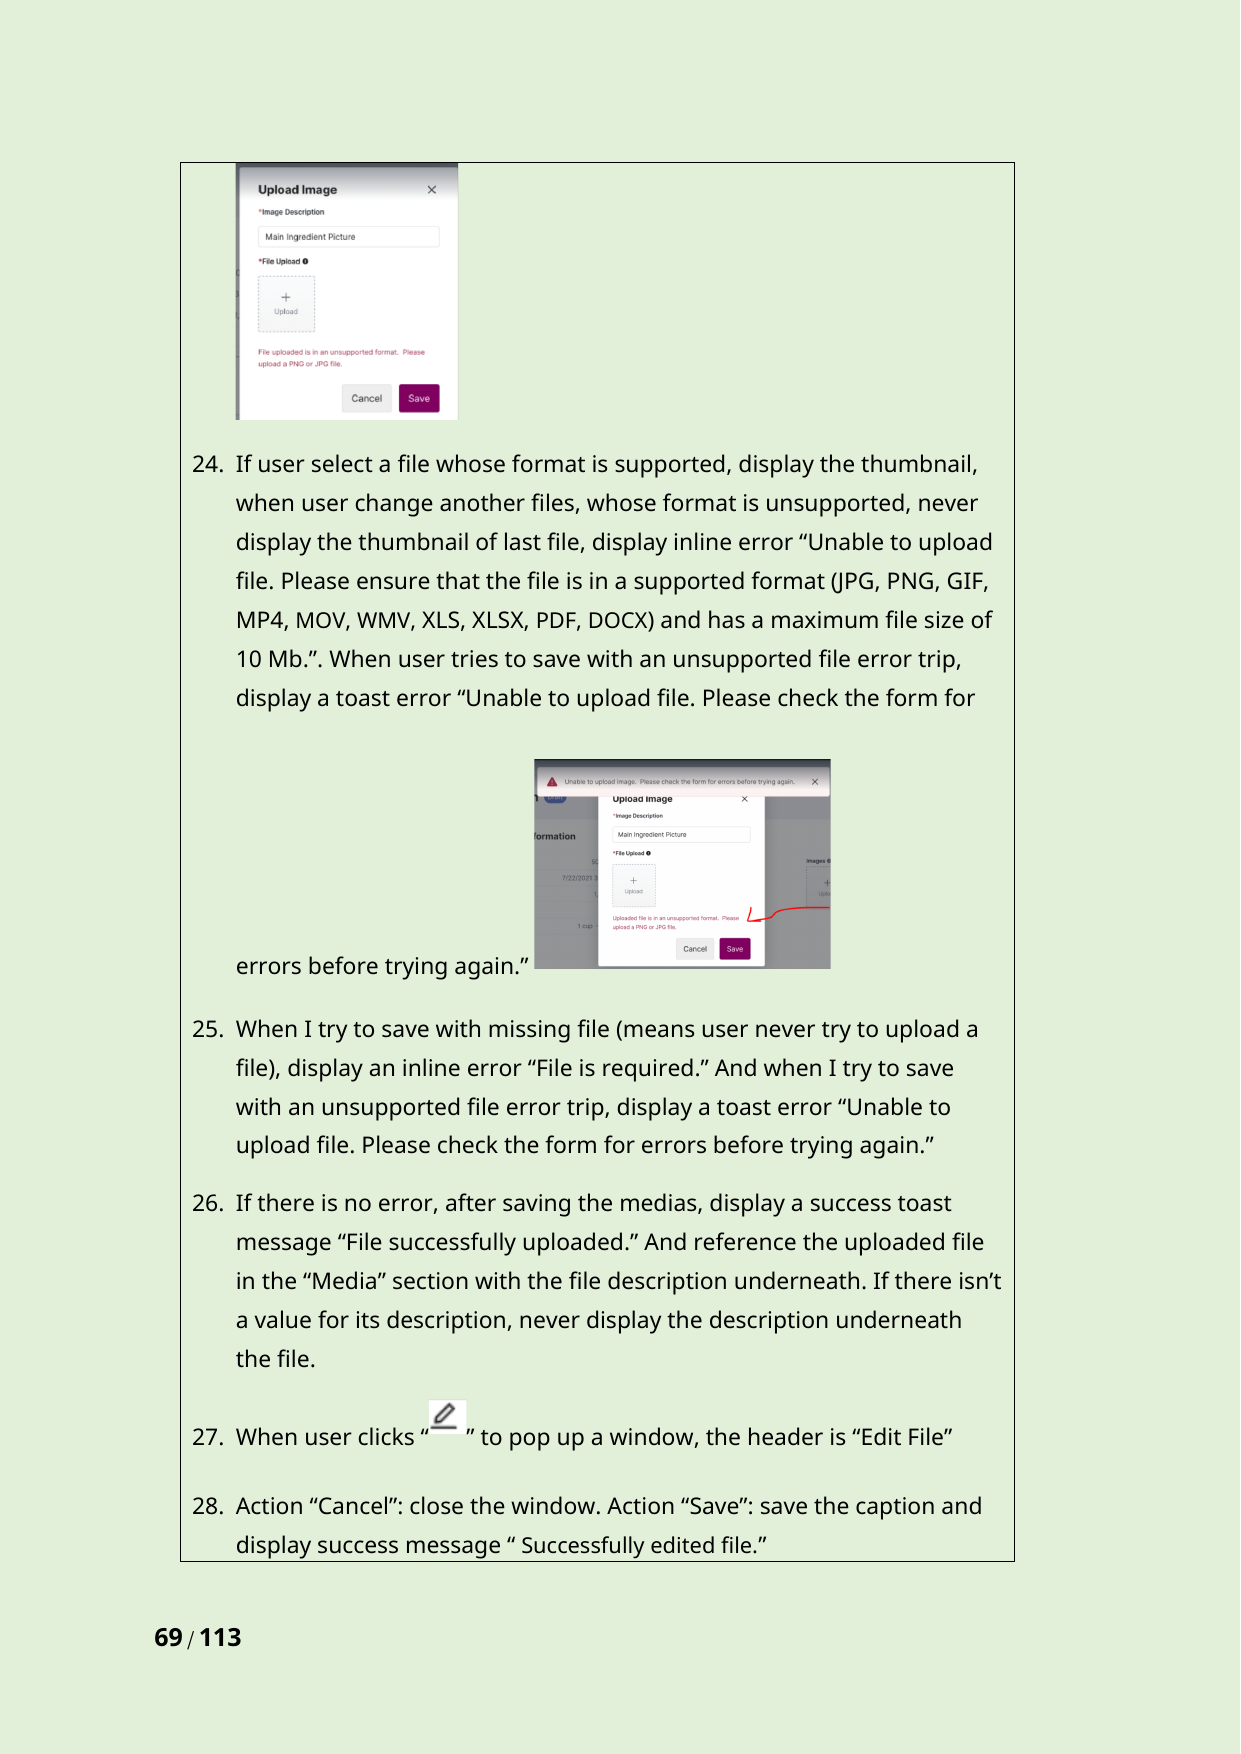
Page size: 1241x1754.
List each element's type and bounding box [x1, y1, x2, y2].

picture [428, 1399, 467, 1434]
picture [534, 759, 831, 969]
table_cell [181, 163, 1014, 1561]
picture [235, 163, 459, 420]
